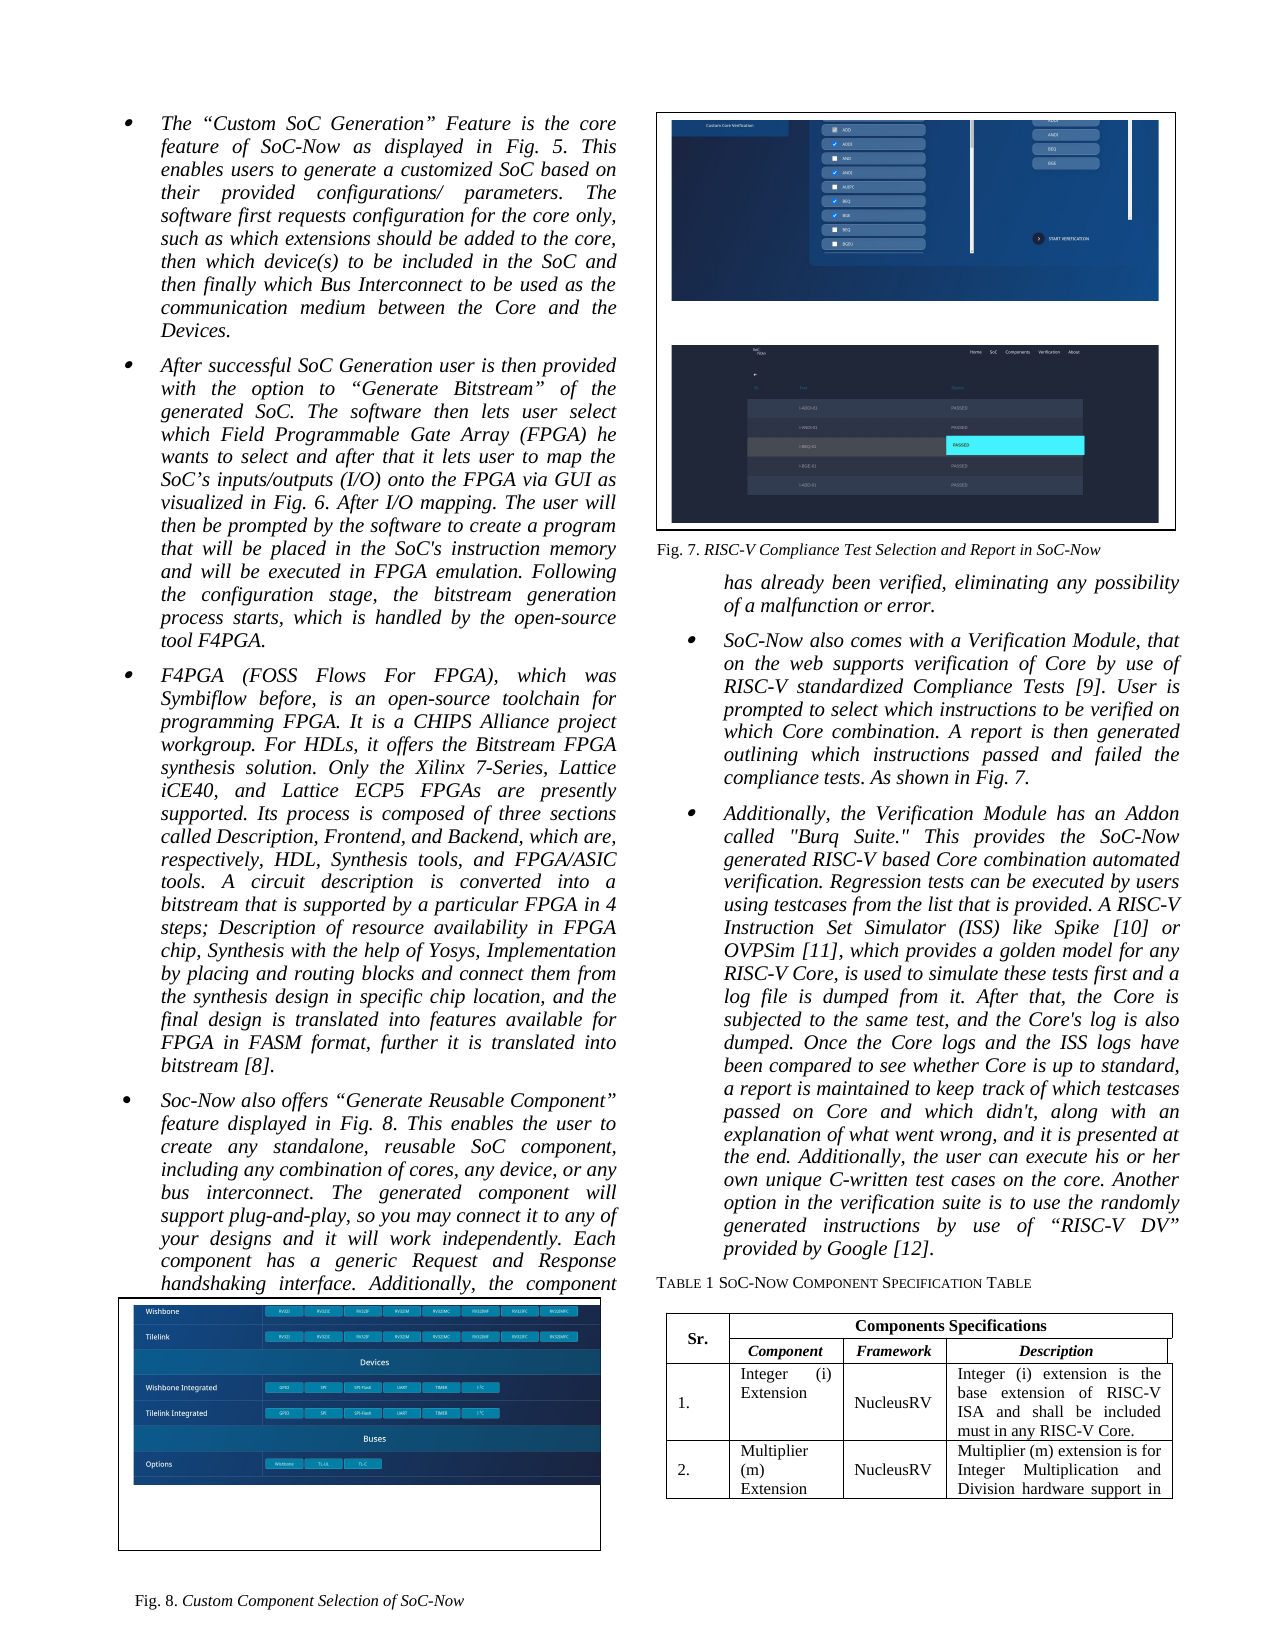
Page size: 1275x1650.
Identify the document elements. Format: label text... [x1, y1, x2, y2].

list SoC-Now also comes with a Verification Module, that on the web supports verification of Core by use of RISC-V standardized Compliance Tests [9]. User is prompted to select which instructions to be verified on which Core combination. A report is then generated outlining which instructions passed and failed the compliance tests. As shown in Fig. 7. [686, 629, 1182, 789]
table_cell NucleusRV [844, 1364, 946, 1440]
picture [133, 1305, 601, 1485]
picture [671, 120, 1159, 301]
table_cell 2. [667, 1441, 729, 1498]
list Additionally, the Verification Module has an Addon called "Burq Suite." This provides the SoC-Now generated RISC-V based Core combination automated verification. Regression tests can be executed by users using testcases from the list that is provided. A RISC-V Instruction Set Simulator (ISS) like Spike [10] or OVPSim [11], which provides a golden model for any RISC-V Core, is used to simulate these tests first and a log file is dumped from it. After that, the Core is subjected to the same test, and the Core's log is also dumped. Once the Core logs and the ISS logs have been compared to see whether Core is up to standard, a report is maintained to keep track of which testcases passed on Core and which didn't, along with an explanation of what went wrong, and it is presented at the end. Additionally, the user can execute his or her own unique C-written test cases on the core. Another option in the verification suite is to use the randomly generated instructions by use of “RISC-V DV” provided by Google [12]. [686, 802, 1182, 1260]
table_header Components Specifications [730, 1314, 1172, 1338]
table_header Sr. [667, 1314, 729, 1363]
list Soc-Now also offers “Generate Reusable Component” feature displayed in Fig. 8. This enables the user to create any standalone, reusable SoC component, including any combination of cores, any device, or any bus interconnect. The generated component will support plug-and-play, so you may connect it to any of your designs and it will work independently. Each component has a generic Request and Response handshaking interface. Additionally, the component has already been verified, eliminating any possibility of a malfunction or error. [123, 1089, 619, 1295]
list After successful SoC Generation user is then provided with the option to “Generate Bitstream” of the generated SoC. The software then lets user select which Field Programmable Gate Array (FPGA) he wants to select and after that it lets user to map the SoC’s inputs/outputs (I/O) onto the FPGA via GUI as visualized in Fig. 6. After I/O mapping. The user will then be prompted by the software to create a program that will be placed in the SoC's instruction memory and will be executed in FPGA emulation. Following the configuration stage, the bitstream generation process starts, which is handled by the open-source tool F4PGA. [123, 354, 619, 652]
table_cell NucleusRV [844, 1441, 946, 1498]
table_cell Multiplier (m) Extension [730, 1441, 843, 1498]
table_cell Multiplier (m) extension is for Integer Multiplication and Division hardware support in core. [947, 1441, 1172, 1498]
table_cell Component [730, 1339, 843, 1363]
list F4PGA (FOSS Flows For FPGA), which was Symbiflow before, is an open-source toolchain for programming FPGA. It is a CHIPS Alliance project workgroup. For HDLs, it offers the Bitstream FPGA synthesis solution. Only the Xilinx 7-Series, Lattice iCE40, and Lattice ECP5 FPGAs are presently supported. Its process is composed of three sections called Description, Frontend, and Backend, which are, respectively, HDL, Synthesis tools, and FPGA/ASIC tools. A circuit description is converted into a bitstream that is supported by a particular FPGA in 4 steps; Description of resource availability in FPGA chip, Synthesis with the help of Yosys, Implementation by placing and routing blocks and connect them from the synthesis design in specific chip location, and the final design is translated into features available for FPGA in FASM format, further it is translated into bitstream [8]. [123, 664, 619, 1077]
table_cell Description [947, 1339, 1167, 1363]
picture [671, 345, 1159, 523]
table_cell Framework [844, 1339, 946, 1363]
text Table 1 SoC-Now Component Specification Table [656, 1273, 1182, 1292]
table_cell 1. [667, 1364, 729, 1440]
list The “Custom SoC Generation” Feature is the core feature of SoC-Now as displayed in Fig. 5. This enables users to generate a customized SoC based on their provided configurations/ parameters. The software first requests configuration for the core only, such as which extensions should be added to the core, then which device(s) to be included in the SoC and then finally which Bus Interconnect to be used as the communication medium between the Core and the Devices. [123, 112, 619, 342]
table_cell Integer (i) Extension [730, 1364, 843, 1440]
table_cell Integer (i) extension is the base extension of RISC-V ISA and shall be included must in any RISC-V Core. [947, 1364, 1172, 1440]
